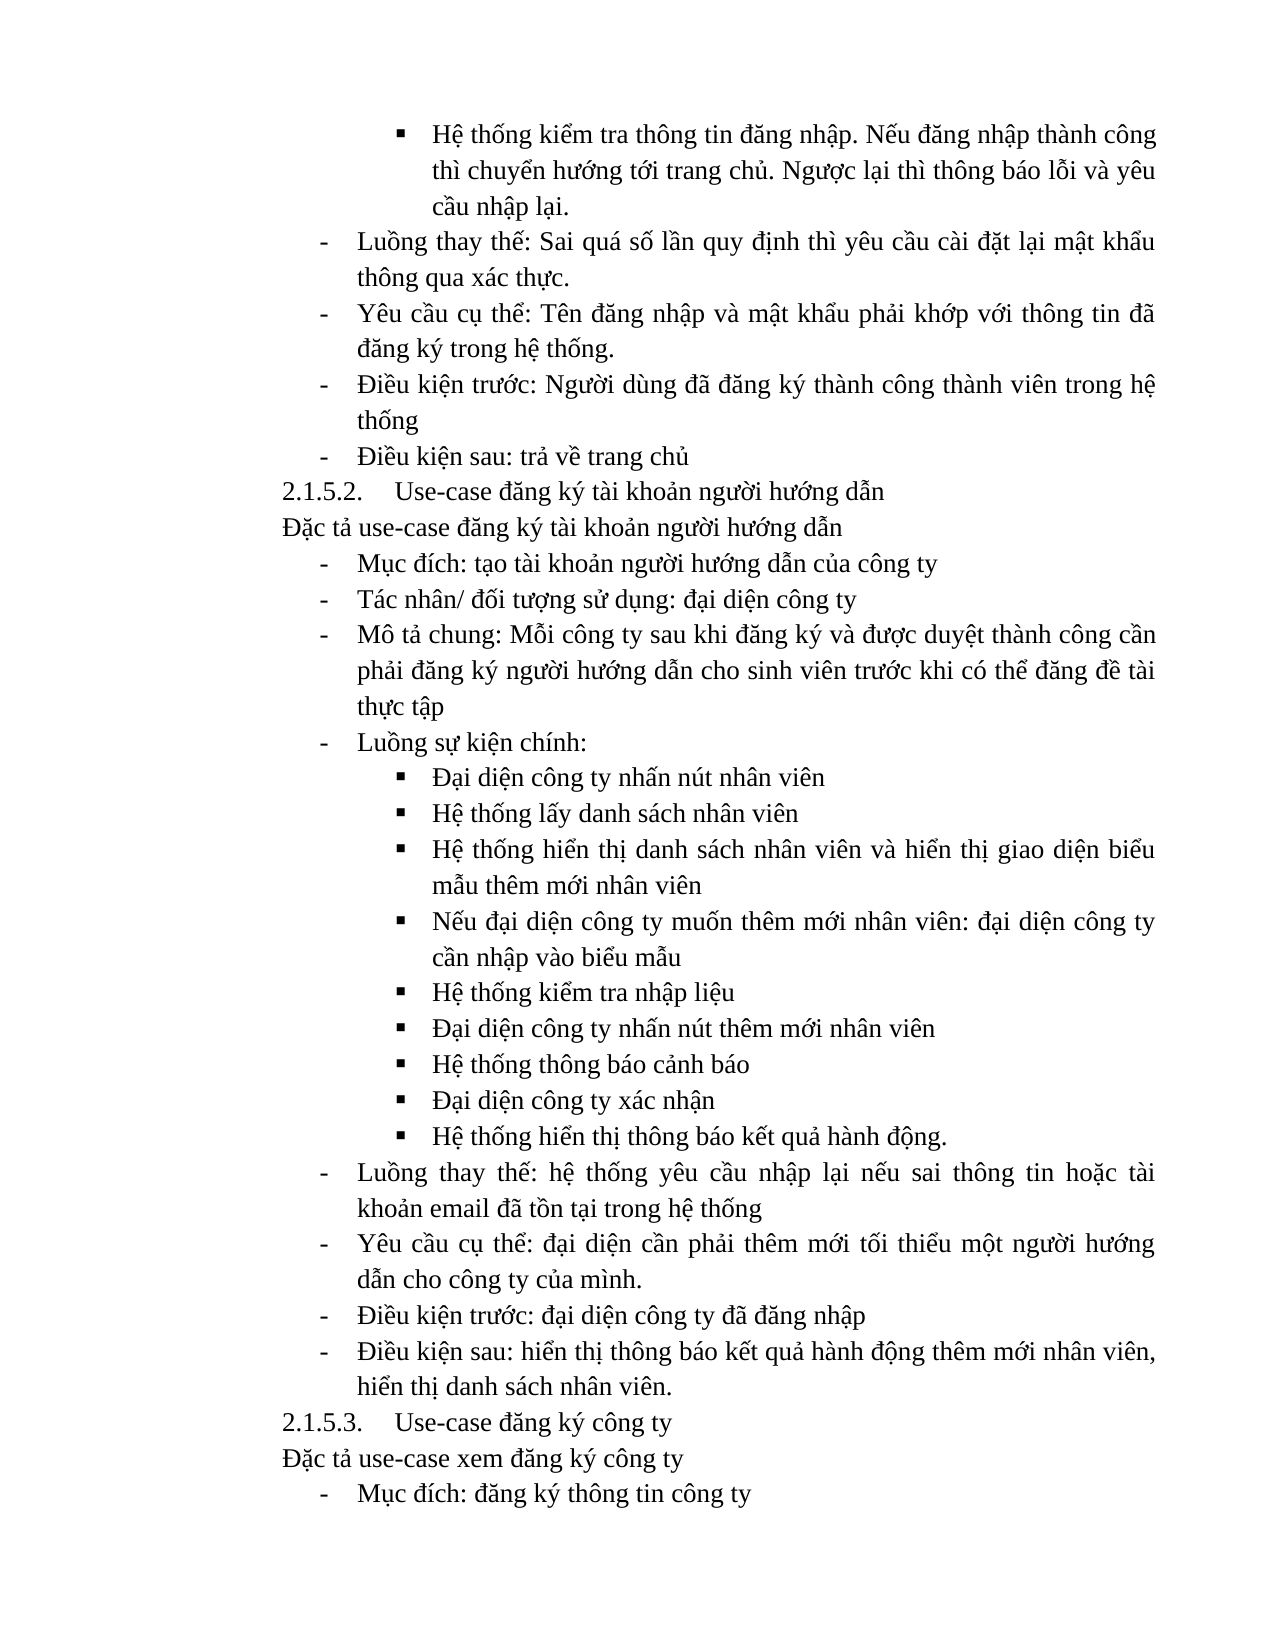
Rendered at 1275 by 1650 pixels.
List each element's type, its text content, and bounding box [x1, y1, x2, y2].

text Đặc tả use-case xem đăng ký công ty [282, 1442, 1157, 1473]
list Mục đích: tạo tài khoản người hướng dẫn của công ty [319, 547, 1157, 578]
list Điều kiện trước: đại diện công ty đã đăng nhập [319, 1299, 1157, 1330]
list Use-case đăng ký công ty [282, 1406, 1157, 1437]
list Luồng thay thế: Sai quá số lần quy định thì yêu cầu cài đặt lại mật khẩu thông qua xác thực. [319, 225, 1157, 292]
list Yêu cầu cụ thể: đại diện cần phải thêm mới tối thiểu một người hướng dẫn cho công ty của mình. [319, 1227, 1157, 1294]
list Hệ thống kiểm tra nhập liệu [394, 976, 1157, 1008]
list Mô tả chung: Mỗi công ty sau khi đăng ký và được duyệt thành công cần phải đăng ký người hướng dẫn cho sinh viên trước khi có thể đăng đề tài thực tập [319, 618, 1157, 721]
list Hệ thống hiển thị danh sách nhân viên và hiển thị giao diện biểu mẫu thêm mới nhân viên [394, 833, 1157, 900]
list Tác nhân/ đối tượng sử dụng: đại diện công ty [319, 583, 1157, 614]
list Mục đích: đăng ký thông tin công ty [319, 1478, 1157, 1509]
list Nếu đại diện công ty muốn thêm mới nhân viên: đại diện công ty cần nhập vào biểu mẫu [394, 905, 1157, 972]
list Điều kiện sau: hiển thị thông báo kết quả hành động thêm mới nhân viên, hiển thị danh sách nhân viên. [319, 1335, 1157, 1402]
list Hệ thống lấy danh sách nhân viên [394, 797, 1157, 828]
list Điều kiện sau: trả về trang chủ [319, 440, 1157, 471]
list Hệ thống hiển thị thông báo kết quả hành động. [394, 1120, 1157, 1151]
list Use-case đăng ký tài khoản người hướng dẫn [282, 476, 1157, 507]
list Đại diện công ty nhấn nút thêm mới nhân viên [394, 1012, 1157, 1043]
list Đại diện công ty nhấn nút nhân viên [394, 761, 1157, 793]
list Luồng thay thế: hệ thống yêu cầu nhập lại nếu sai thông tin hoặc tài khoản email đã tồn tại trong hệ thống [319, 1156, 1157, 1223]
list Đại diện công ty xác nhận [394, 1084, 1157, 1115]
list Luồng sự kiện chính: [319, 726, 1157, 757]
list Yêu cầu cụ thể: Tên đăng nhập và mật khẩu phải khớp với thông tin đã đăng ký trong hệ thống. [319, 297, 1157, 364]
text Đặc tả use-case đăng ký tài khoản người hướng dẫn [282, 511, 1157, 542]
list Điều kiện trước: Người dùng đã đăng ký thành công thành viên trong hệ thống [319, 368, 1157, 435]
list Hệ thống thông báo cảnh báo [394, 1048, 1157, 1079]
list Hệ thống kiểm tra thông tin đăng nhập. Nếu đăng nhập thành công thì chuyển hướng tới trang chủ. Ngược lại thì thông báo lỗi và yêu cầu nhập lại. [394, 118, 1157, 221]
